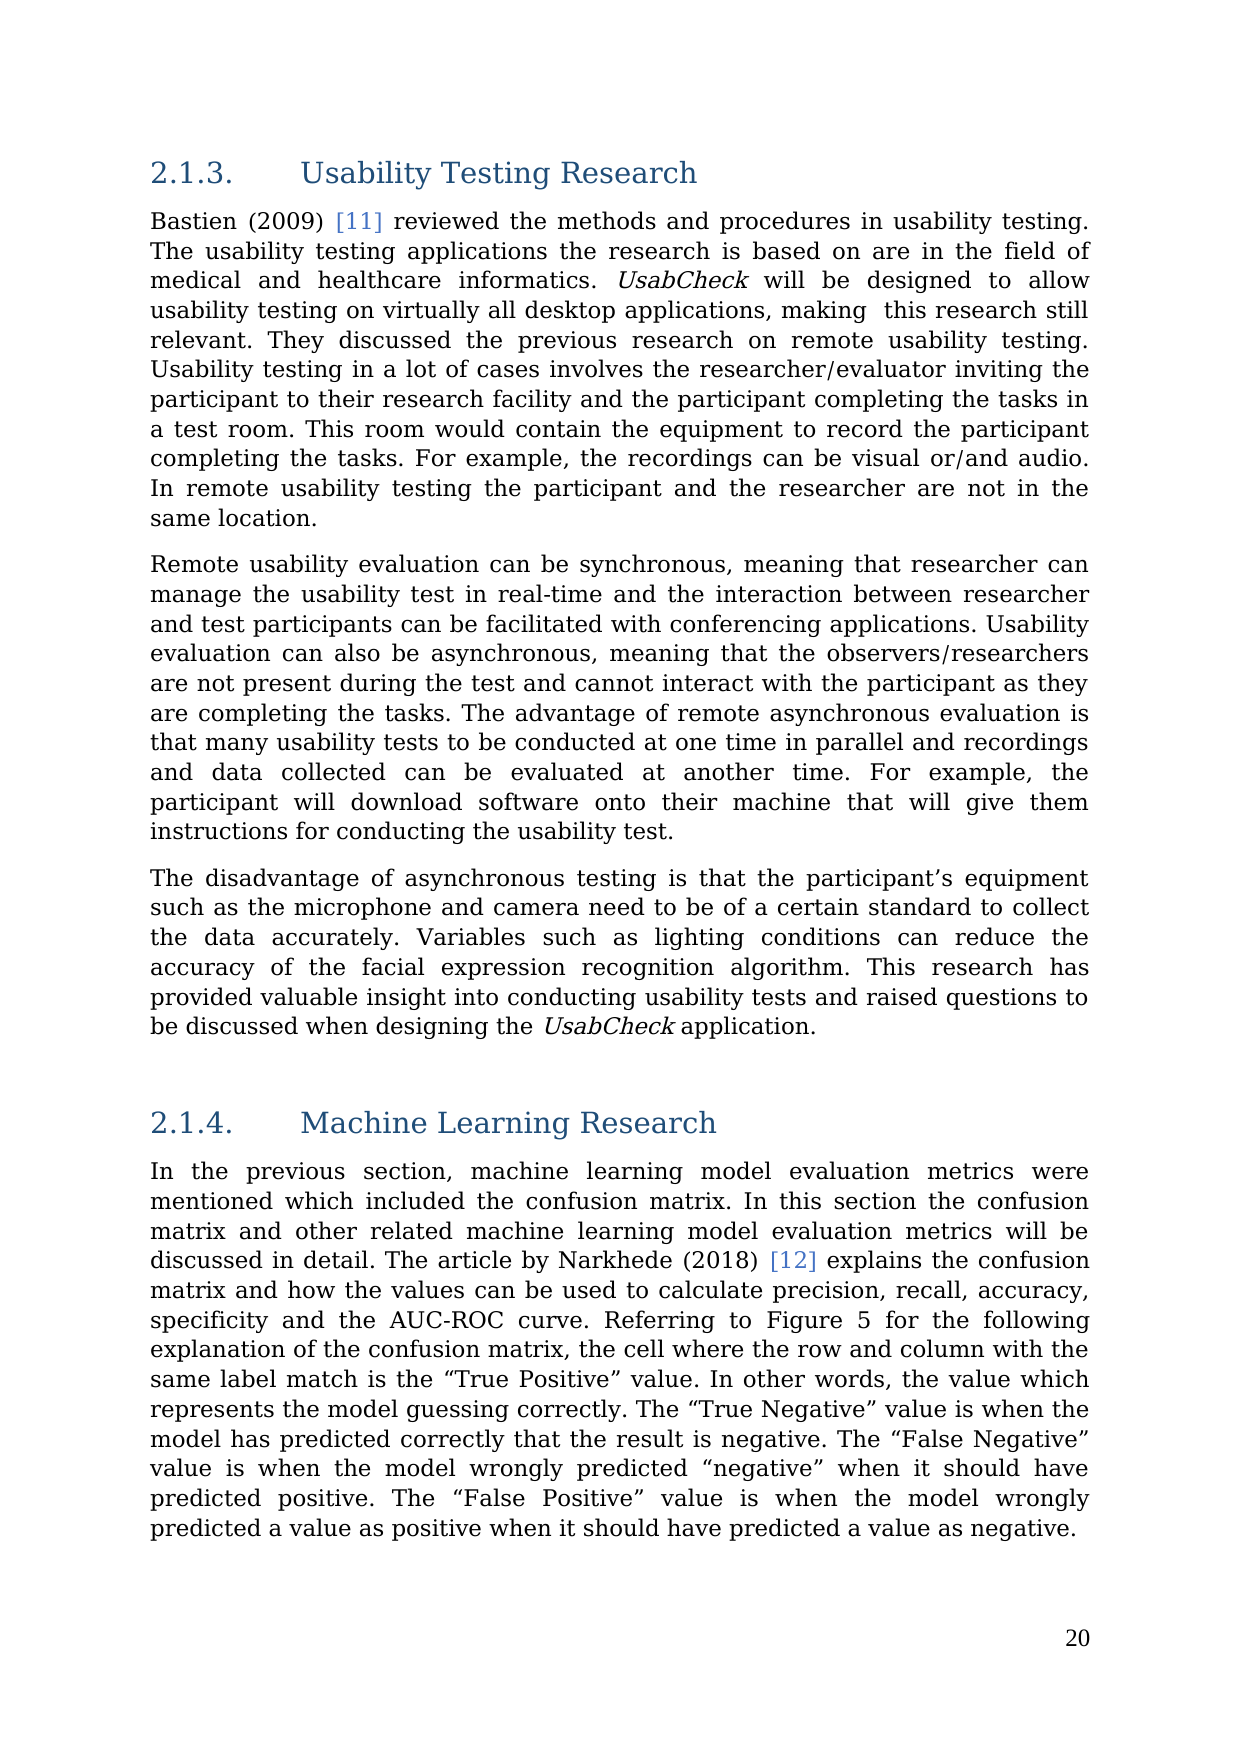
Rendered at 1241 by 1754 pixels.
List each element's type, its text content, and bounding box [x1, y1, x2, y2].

text Bastien (2009) [11] reviewed the methods and procedures in usability testing. The usability testing applications the research is based on are in the field of medical and healthcare informatics. UsabCheck will be designed to allow usability testing on virtually all desktop applications, making this research still relevant. They discussed the previous research on remote usability testing. Usability testing in a lot of cases involves the researcher/evaluator inviting the participant to their research facility and the participant completing the tasks in a test room. This room would contain the equipment to record the participant completing the tasks. For example, the recordings can be visual or/and audio. In remote usability testing the participant and the researcher are not in the same location. [150, 207, 1090, 531]
text The disadvantage of asynchronous testing is that the participant’s equipment such as the microphone and camera need to be of a certain standard to collect the data accurately. Variables such as lighting conditions can reduce the accuracy of the facial expression recognition algorithm. This research has provided valuable insight into conducting usability tests and raised questions to be discussed when designing the UsabCheck application. [150, 863, 1090, 1039]
subtitle Machine Learning Research [150, 1104, 1090, 1139]
subtitle Usability Testing Research [150, 154, 1090, 189]
text In the previous section, machine learning model evaluation metrics were mentioned which included the confusion matrix. In this section the confusion matrix and other related machine learning model evaluation metrics will be discussed in detail. The article by Narkhede (2018) [12] explains the confusion matrix and how the values can be used to calculate precision, recall, accuracy, specificity and the AUC-ROC curve. Referring to Figure 5 for the following explanation of the confusion matrix, the cell where the row and column with the same label match is the “True Positive” value. In other words, the value which represents the model guessing correctly. The “True Negative” value is when the model has predicted correctly that the result is negative. The “False Negative” value is when the model wrongly predicted “negative” when it should have predicted positive. The “False Positive” value is when the model wrongly predicted a value as positive when it should have predicted a value as negative. [150, 1157, 1090, 1541]
text Remote usability evaluation can be synchronous, meaning that researcher can manage the usability test in real-time and the interaction between researcher and test participants can be facilitated with conferencing applications. Usability evaluation can also be asynchronous, meaning that the observers/researchers are not present during the test and cannot interact with the participant as they are completing the tasks. The advantage of remote asynchronous evaluation is that many usability tests to be conducted at one time in parallel and recordings and data collected can be evaluated at another time. For example, the participant will download software onto their machine that will give them instructions for conducting the usability test. [150, 550, 1090, 844]
